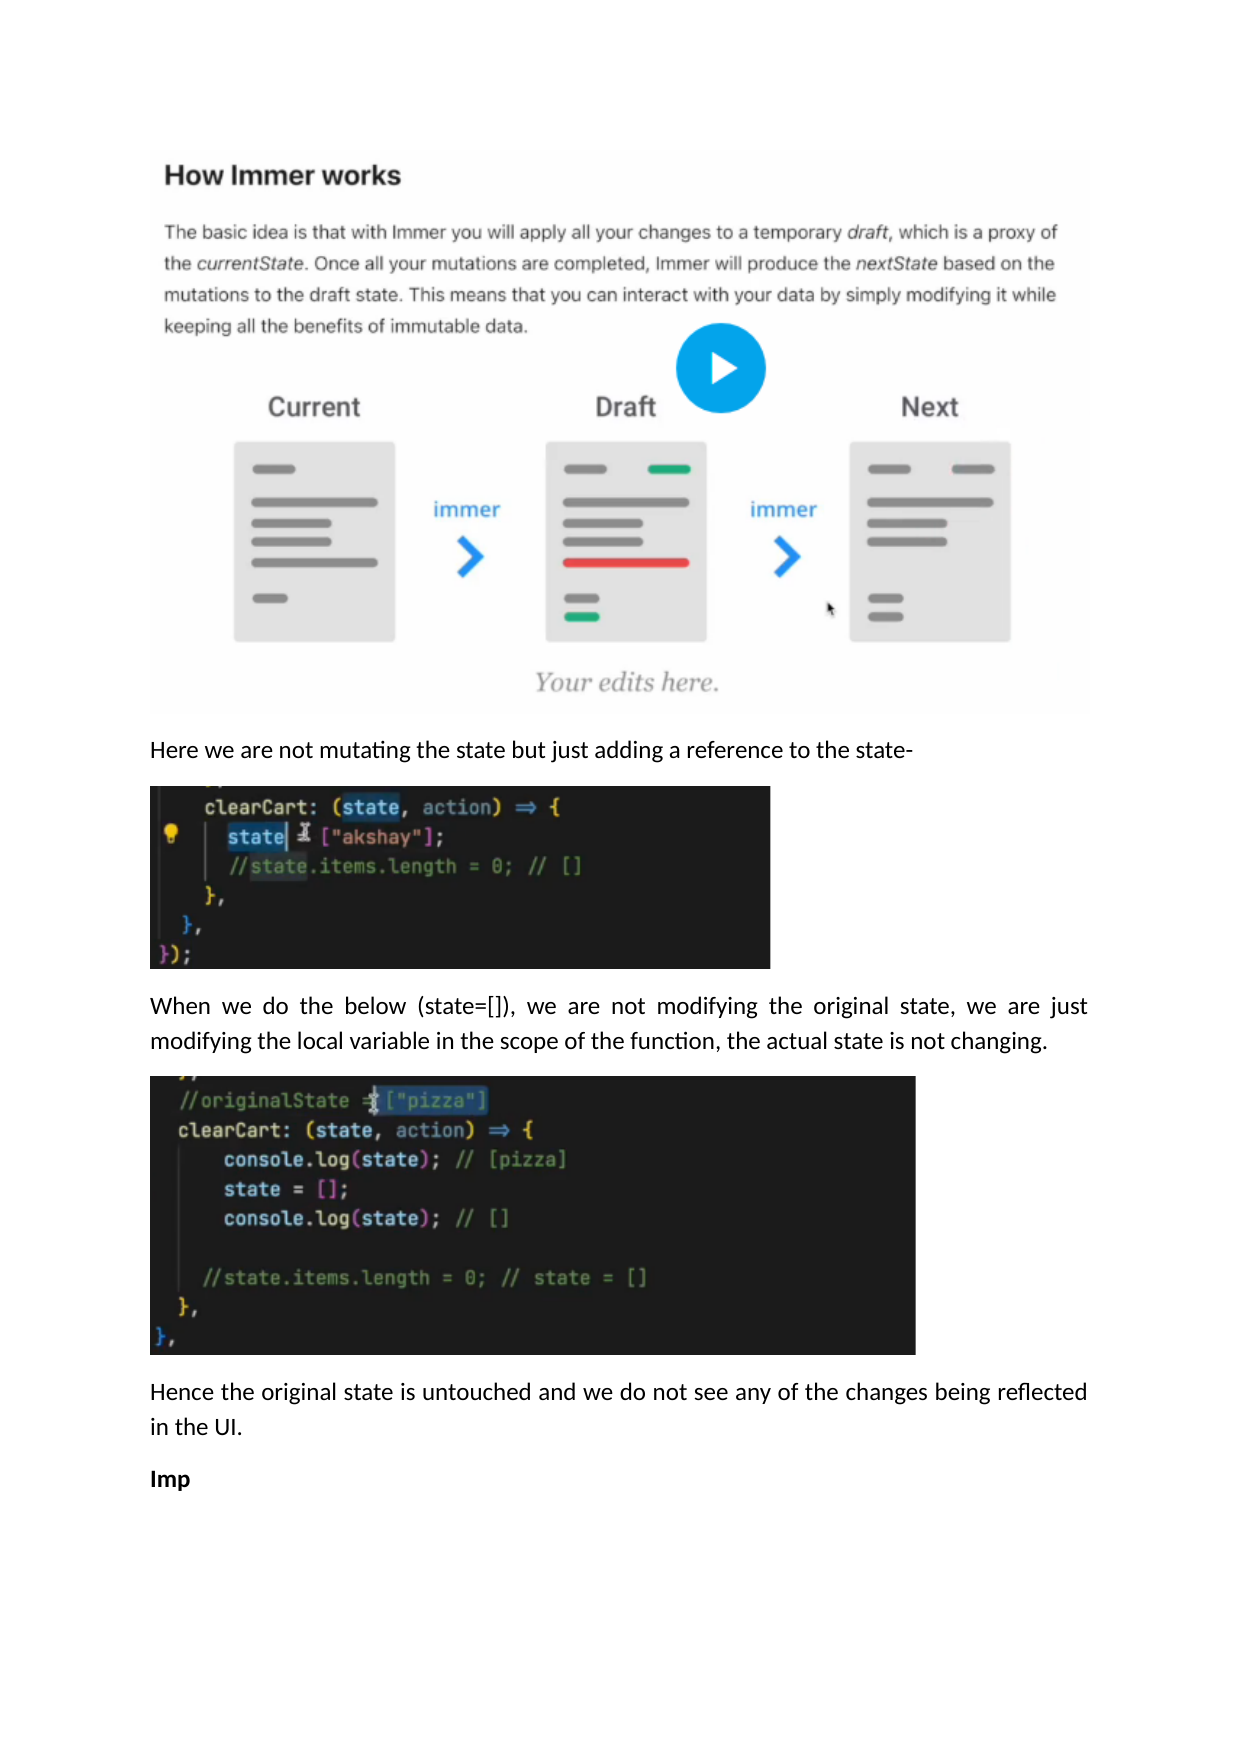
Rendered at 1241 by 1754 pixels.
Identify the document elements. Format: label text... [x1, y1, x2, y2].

text Here we are not mutating the state but just adding a reference to the state- [150, 734, 1090, 765]
picture [150, 786, 771, 969]
picture [150, 1076, 916, 1355]
text Imp [150, 1463, 1090, 1493]
text Hence the original state is untouched and we do not see any of the changes being reflected in the UI. [150, 1376, 1090, 1442]
picture [150, 150, 1091, 714]
text When we do the below (state=[]), we are not modifying the original state, we are just modifying the local variable in the scope of the function, the actual state is not changing. [150, 990, 1090, 1056]
